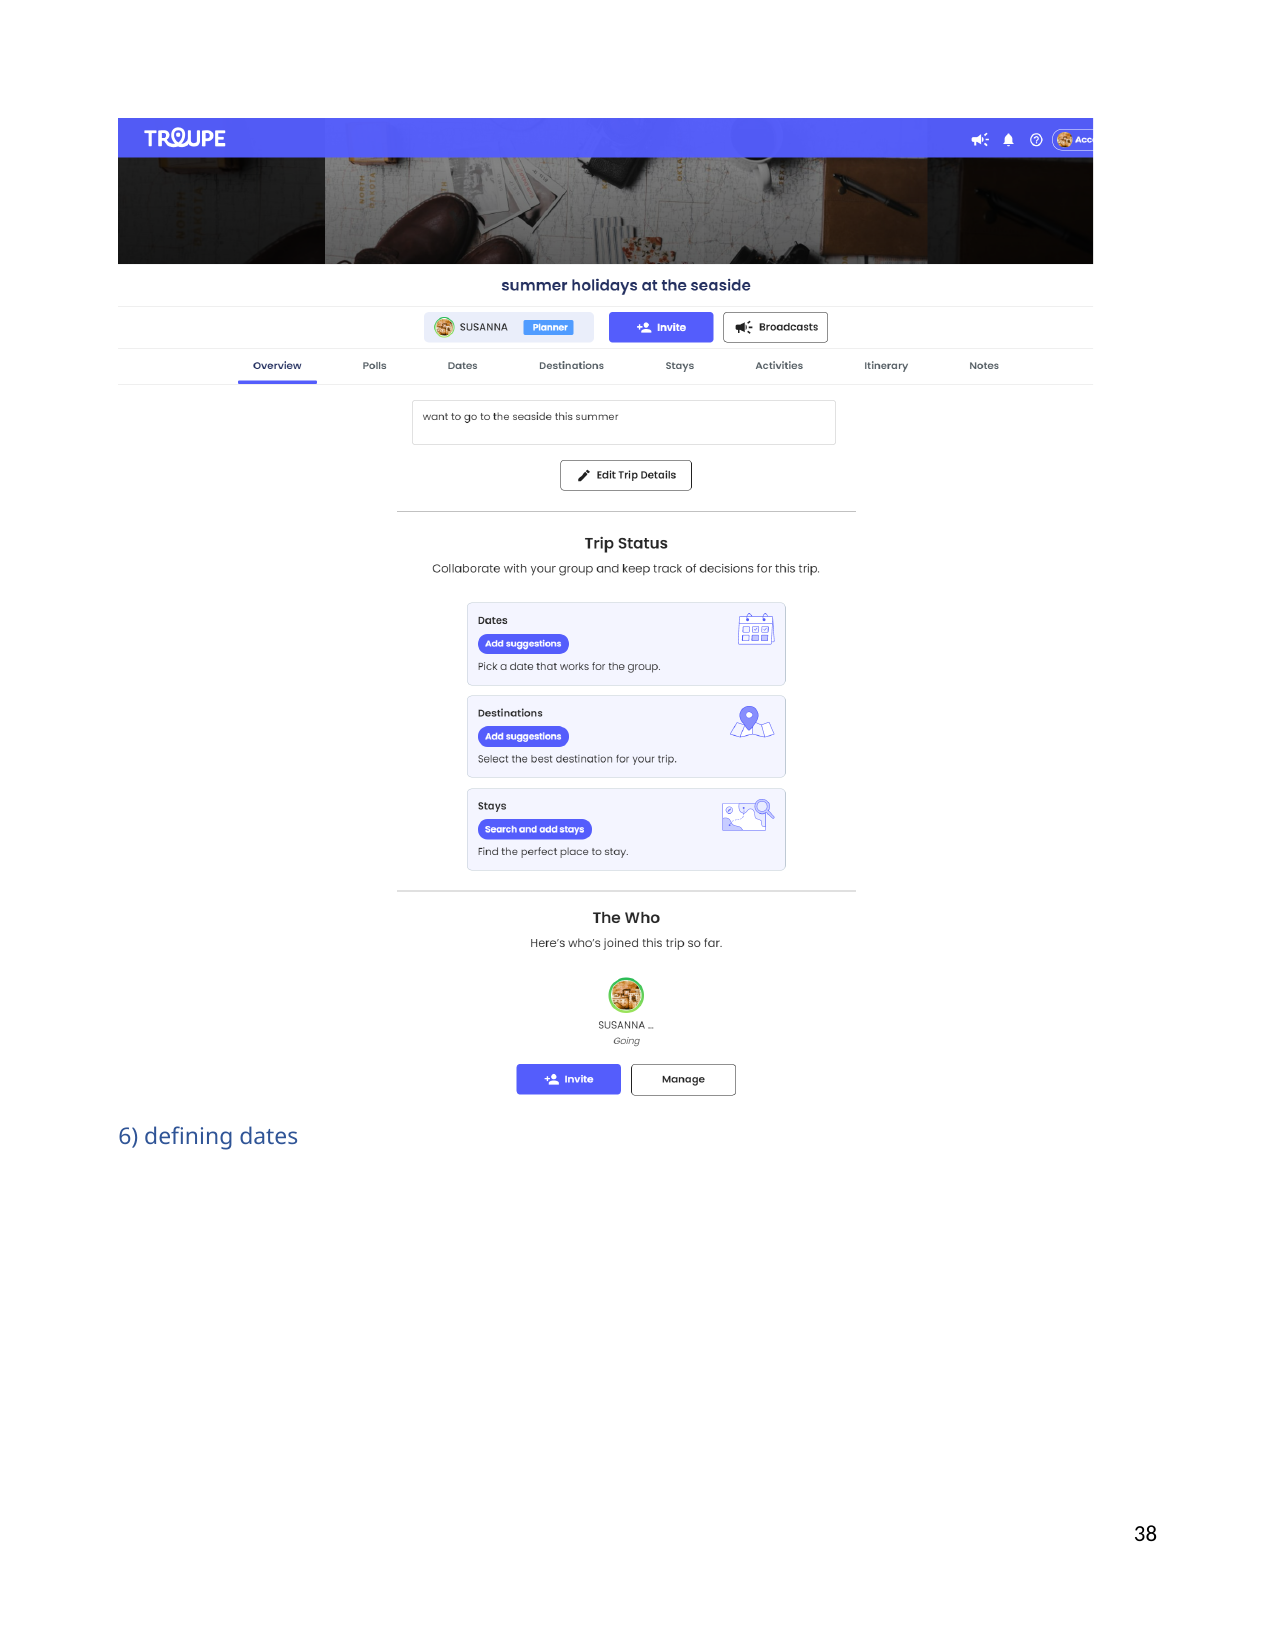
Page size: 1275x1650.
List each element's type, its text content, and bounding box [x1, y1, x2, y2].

subtitle 6) defining dates [118, 1120, 1157, 1151]
picture [118, 118, 1094, 1101]
